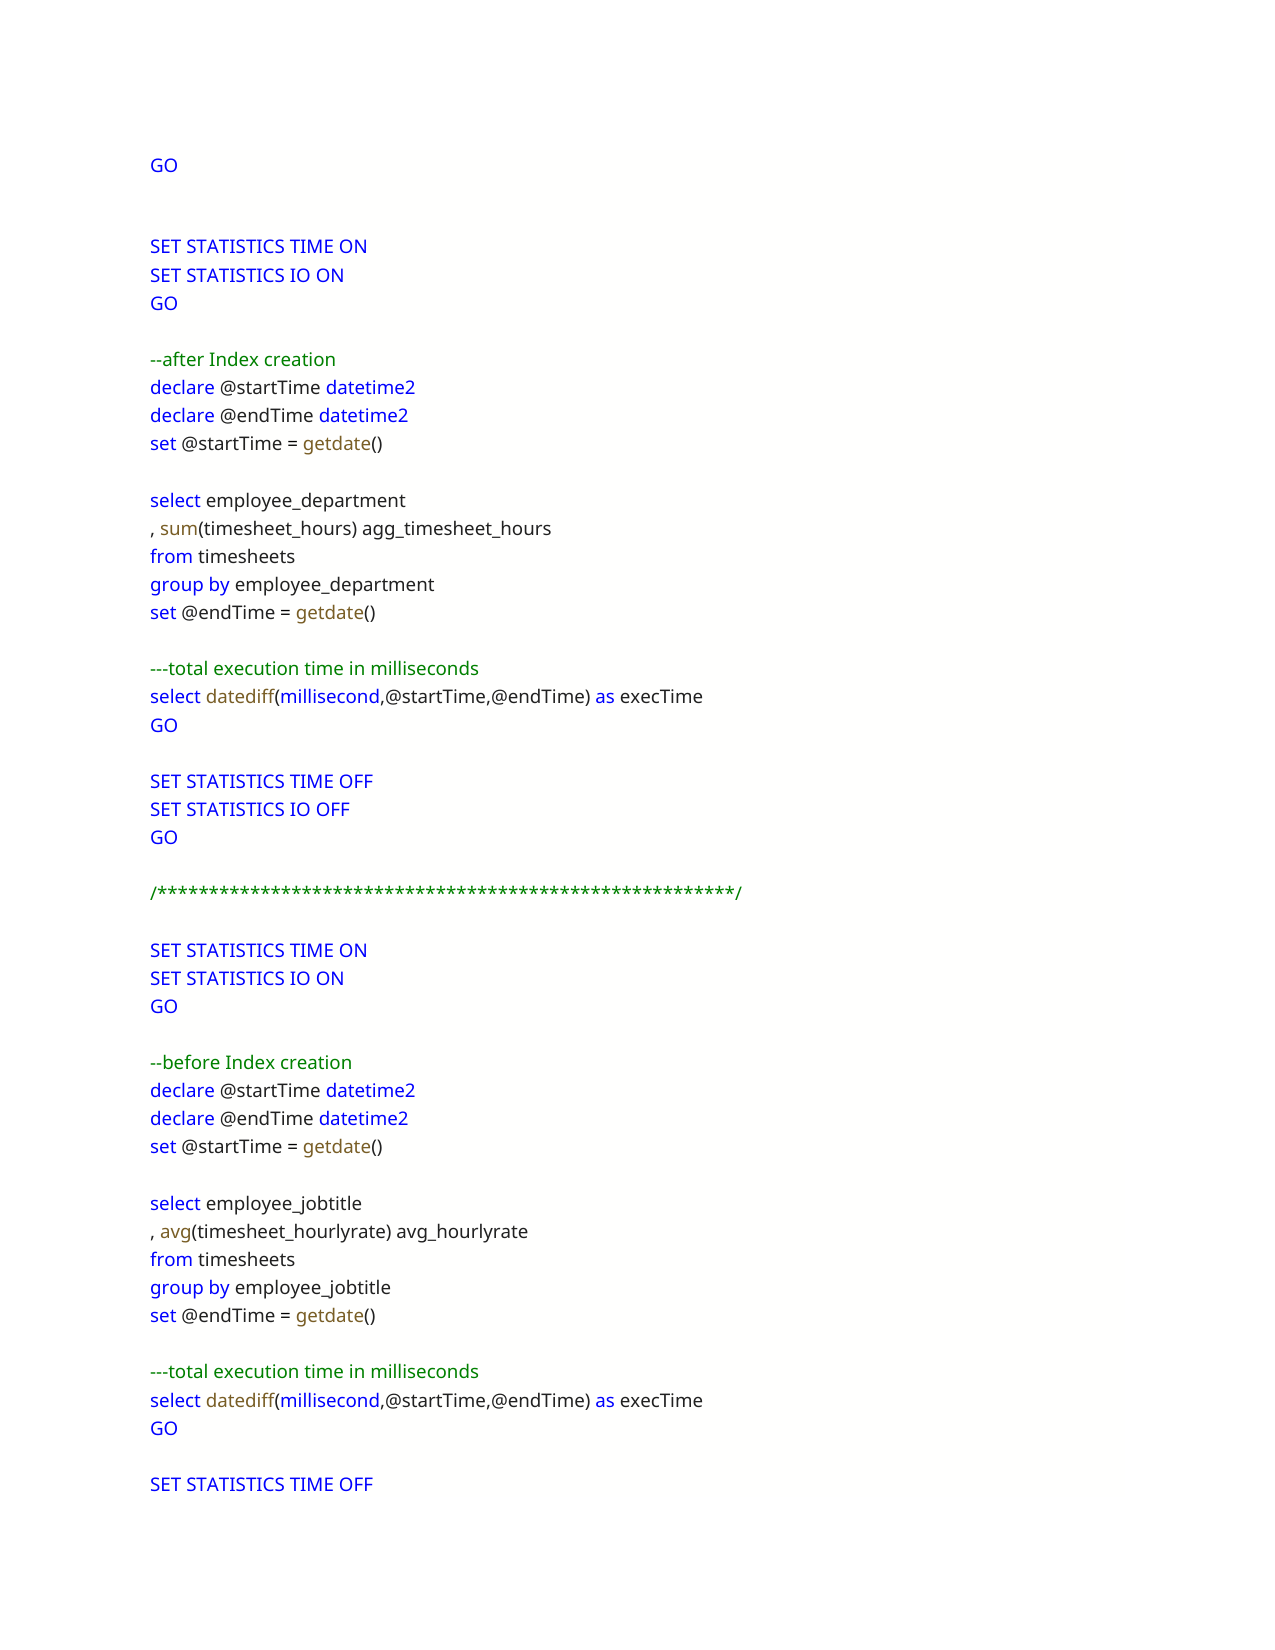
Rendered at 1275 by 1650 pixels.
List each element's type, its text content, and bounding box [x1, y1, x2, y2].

text select employee_department [150, 484, 1125, 512]
text group by employee_jobtitle [150, 1272, 1125, 1300]
text set @startTime = getdate() [150, 428, 1125, 456]
text SET STATISTICS TIME OFF [150, 766, 1125, 794]
text SET STATISTICS TIME ON [150, 231, 1125, 259]
text --after Index creation [150, 344, 1125, 372]
text SET STATISTICS IO OFF [150, 794, 1125, 822]
text set @endTime = getdate() [150, 1300, 1125, 1328]
text SET STATISTICS IO ON [150, 259, 1125, 287]
text GO [150, 287, 1125, 316]
text , sum(timesheet_hours) agg_timesheet_hours [150, 512, 1125, 541]
text /********************************************************/ [150, 878, 1125, 906]
text SET STATISTICS TIME OFF [150, 1469, 1125, 1497]
text SET STATISTICS IO ON [150, 962, 1125, 991]
text GO [150, 709, 1125, 737]
text declare @endTime datetime2 [150, 400, 1125, 428]
text SET STATISTICS TIME ON [150, 934, 1125, 962]
text select datediff(millisecond,@startTime,@endTime) as execTime [150, 681, 1125, 709]
text ---total execution time in milliseconds [150, 1356, 1125, 1384]
text set @endTime = getdate() [150, 597, 1125, 625]
text select employee_jobtitle [150, 1187, 1125, 1216]
text group by employee_department [150, 569, 1125, 597]
text --before Index creation [150, 1047, 1125, 1075]
text declare @endTime datetime2 [150, 1103, 1125, 1131]
text from timesheets [150, 541, 1125, 569]
text ---total execution time in milliseconds [150, 653, 1125, 681]
text declare @startTime datetime2 [150, 372, 1125, 400]
text GO [150, 991, 1125, 1019]
text GO [150, 822, 1125, 850]
text declare @startTime datetime2 [150, 1075, 1125, 1103]
text select datediff(millisecond,@startTime,@endTime) as execTime [150, 1384, 1125, 1412]
text from timesheets [150, 1244, 1125, 1272]
text GO [150, 1412, 1125, 1441]
text GO [150, 150, 1125, 178]
text , avg(timesheet_hourlyrate) avg_hourlyrate [150, 1216, 1125, 1244]
text set @startTime = getdate() [150, 1131, 1125, 1159]
